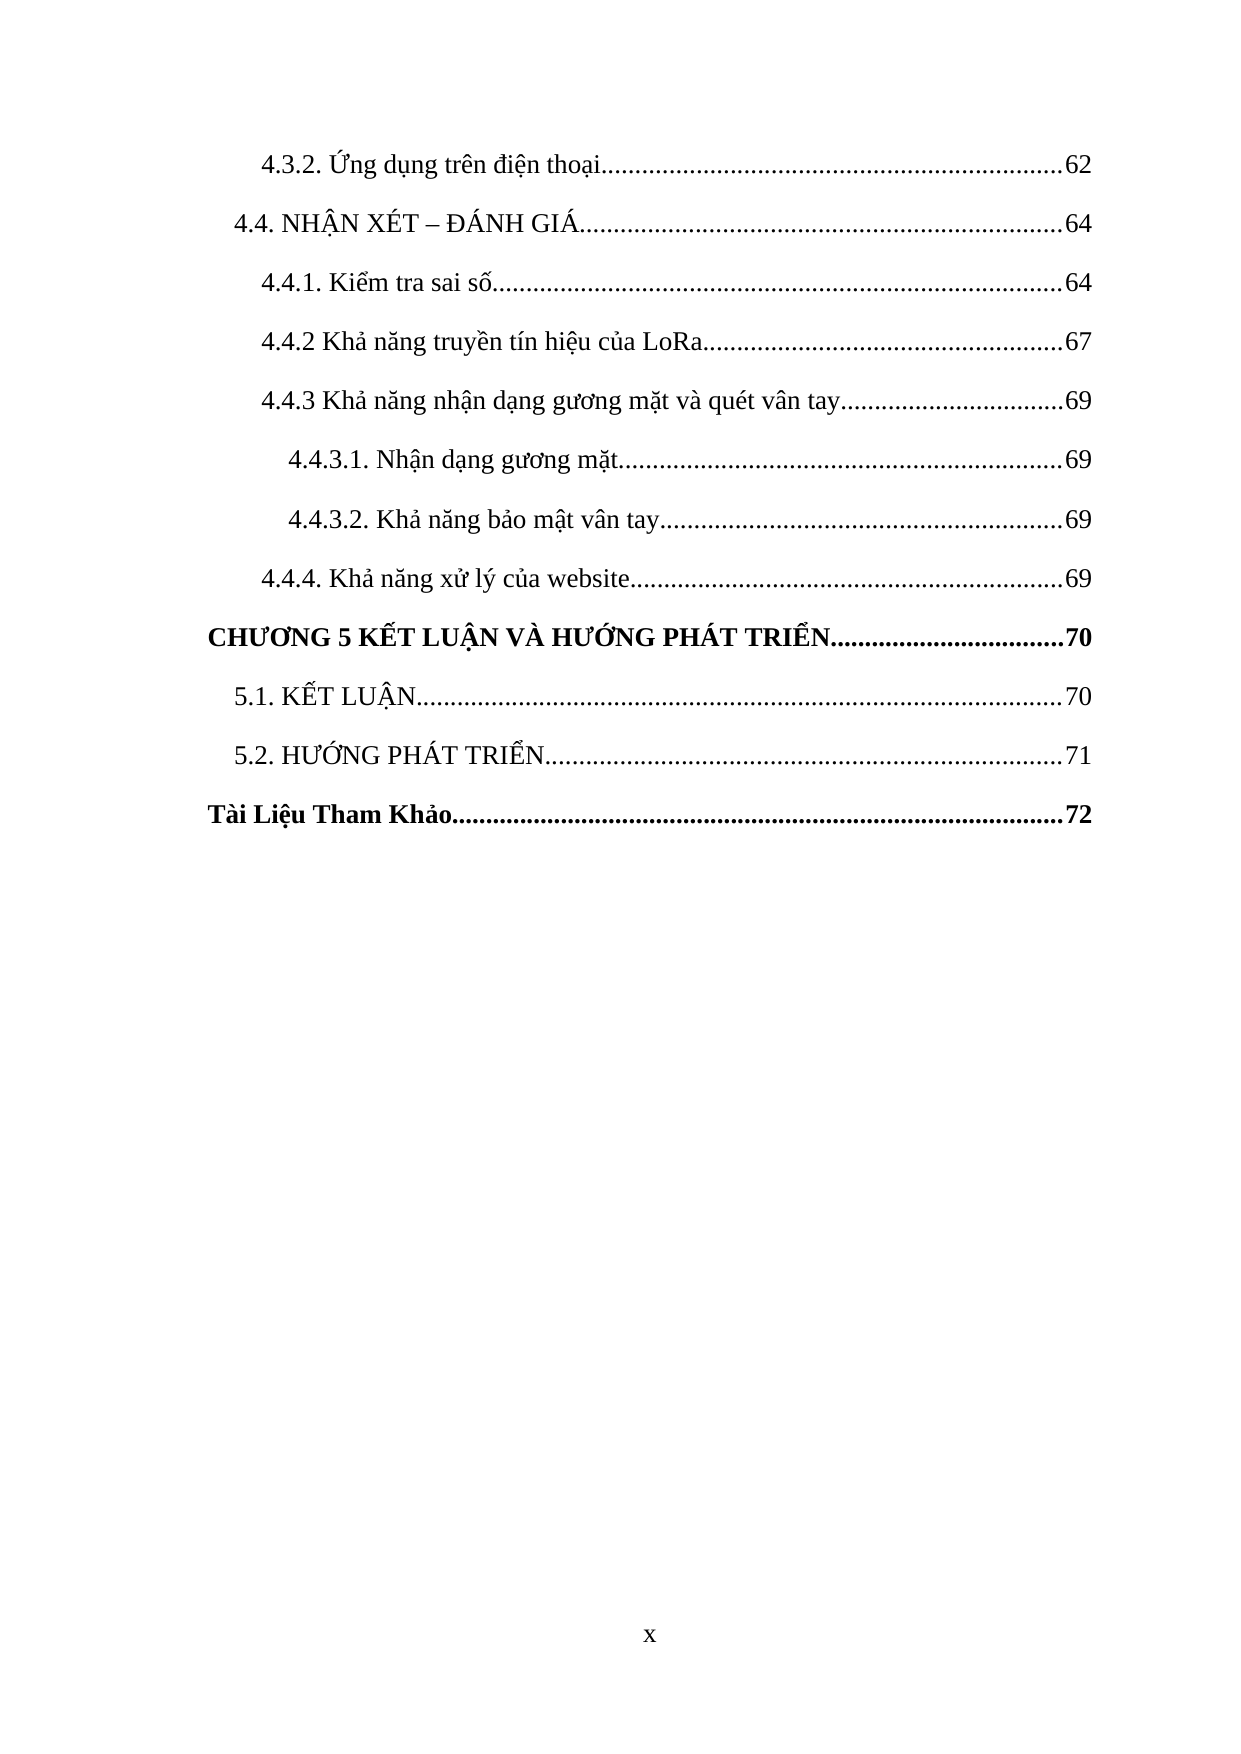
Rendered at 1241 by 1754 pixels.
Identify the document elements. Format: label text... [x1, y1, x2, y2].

text 5.2. HƯỚNG PHÁT TRIỂN 71 [234, 739, 1092, 771]
text 4.4.3.1. Nhận dạng gương mặt 69 [288, 443, 1092, 475]
text 4.4.3 Khả năng nhận dạng gương mặt và quét vân tay 69 [261, 384, 1092, 416]
text 4.4.4. Khả năng xử lý của website 69 [261, 562, 1092, 593]
text CHƯƠNG 5 KẾT LUẬN VÀ HƯỚNG PHÁT TRIỂN 70 [207, 621, 1092, 652]
text 5.1. KẾT LUẬN 70 [234, 680, 1092, 711]
text 4.4.1. Kiểm tra sai số 64 [261, 266, 1092, 297]
text 4.4. NHẬN XÉT – ĐÁNH GIÁ 64 [234, 207, 1092, 238]
text 4.4.3.2. Khả năng bảo mật vân tay 69 [288, 503, 1092, 534]
text 4.3.2. Ứng dụng trên điện thoại 62 [261, 148, 1092, 179]
text 4.4.2 Khả năng truyền tín hiệu của LoRa 67 [261, 325, 1092, 356]
text Tài Liệu Tham Khảo 72 [207, 798, 1092, 830]
